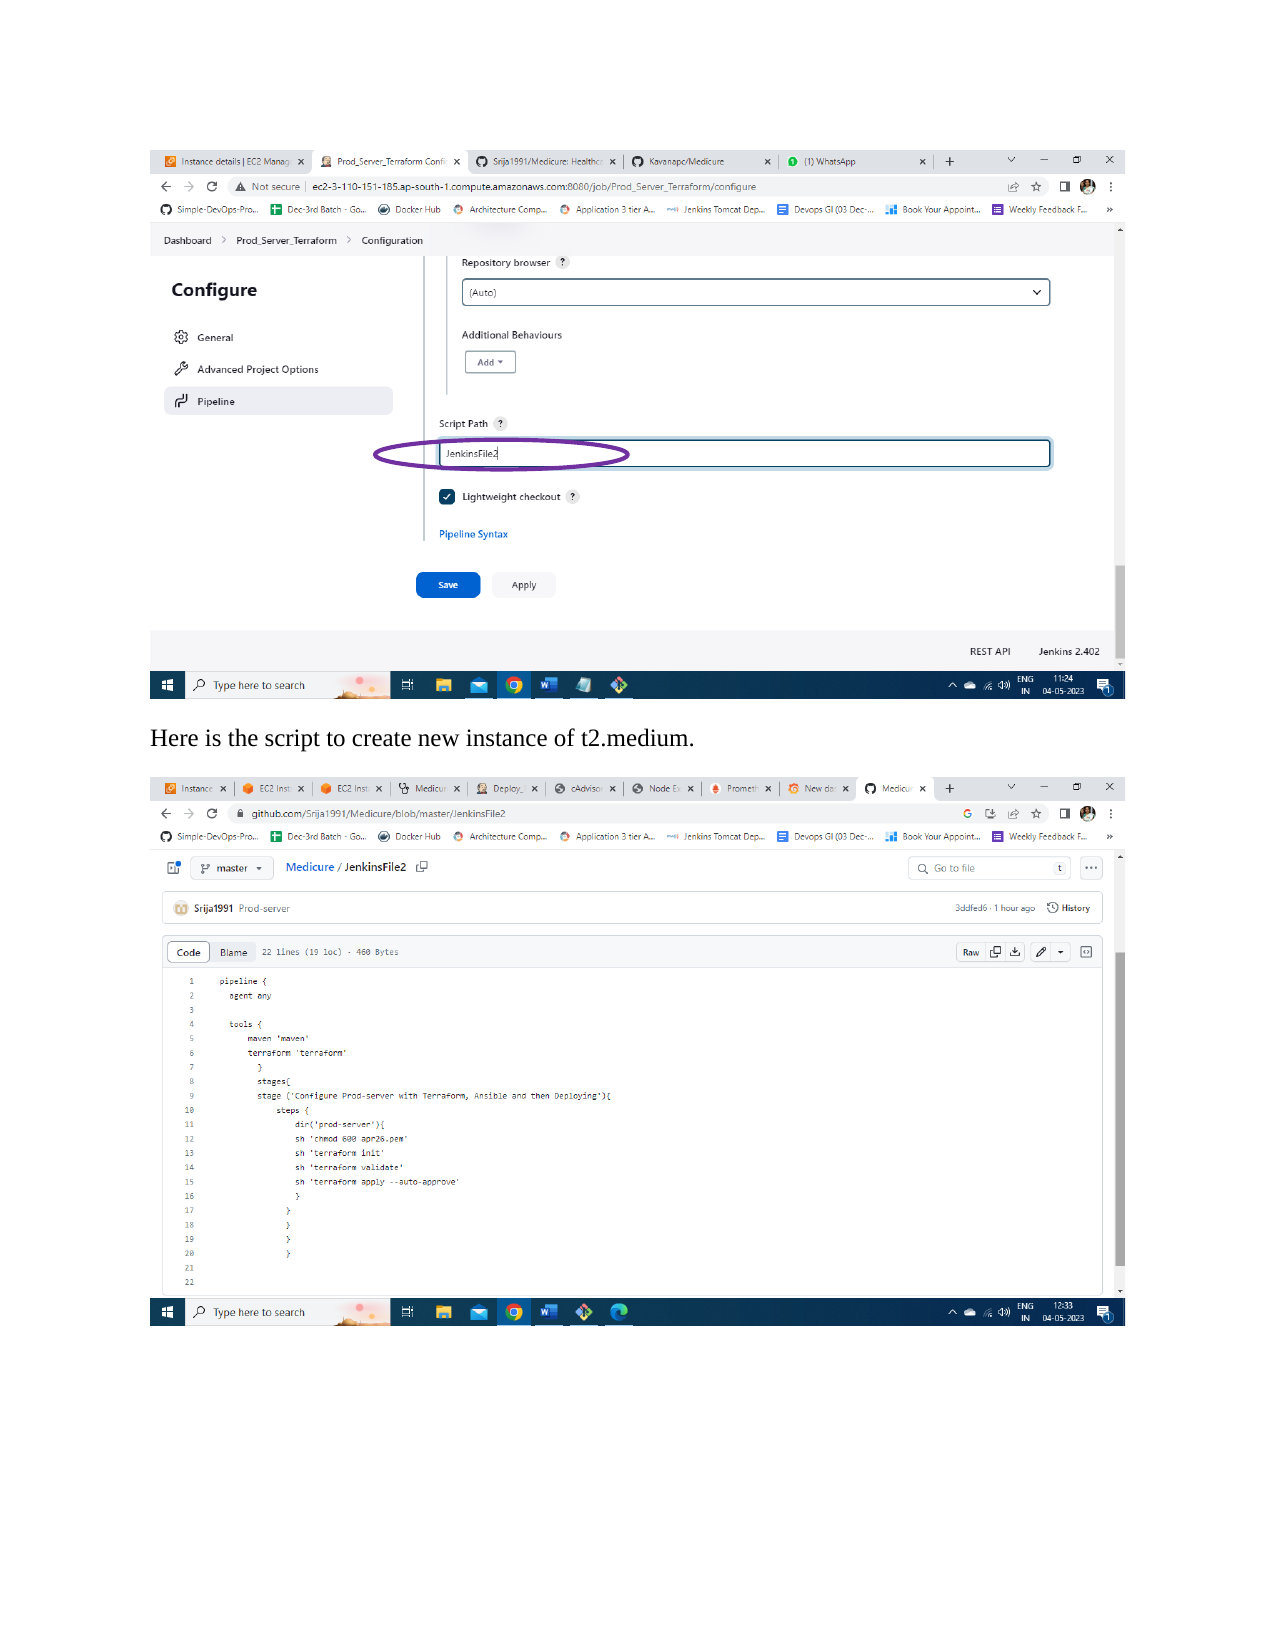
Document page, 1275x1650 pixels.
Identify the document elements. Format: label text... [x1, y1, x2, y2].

picture [150, 777, 1125, 1326]
picture [150, 150, 1125, 699]
text Here is the script to create new instance of t2.medium. [150, 723, 1125, 752]
